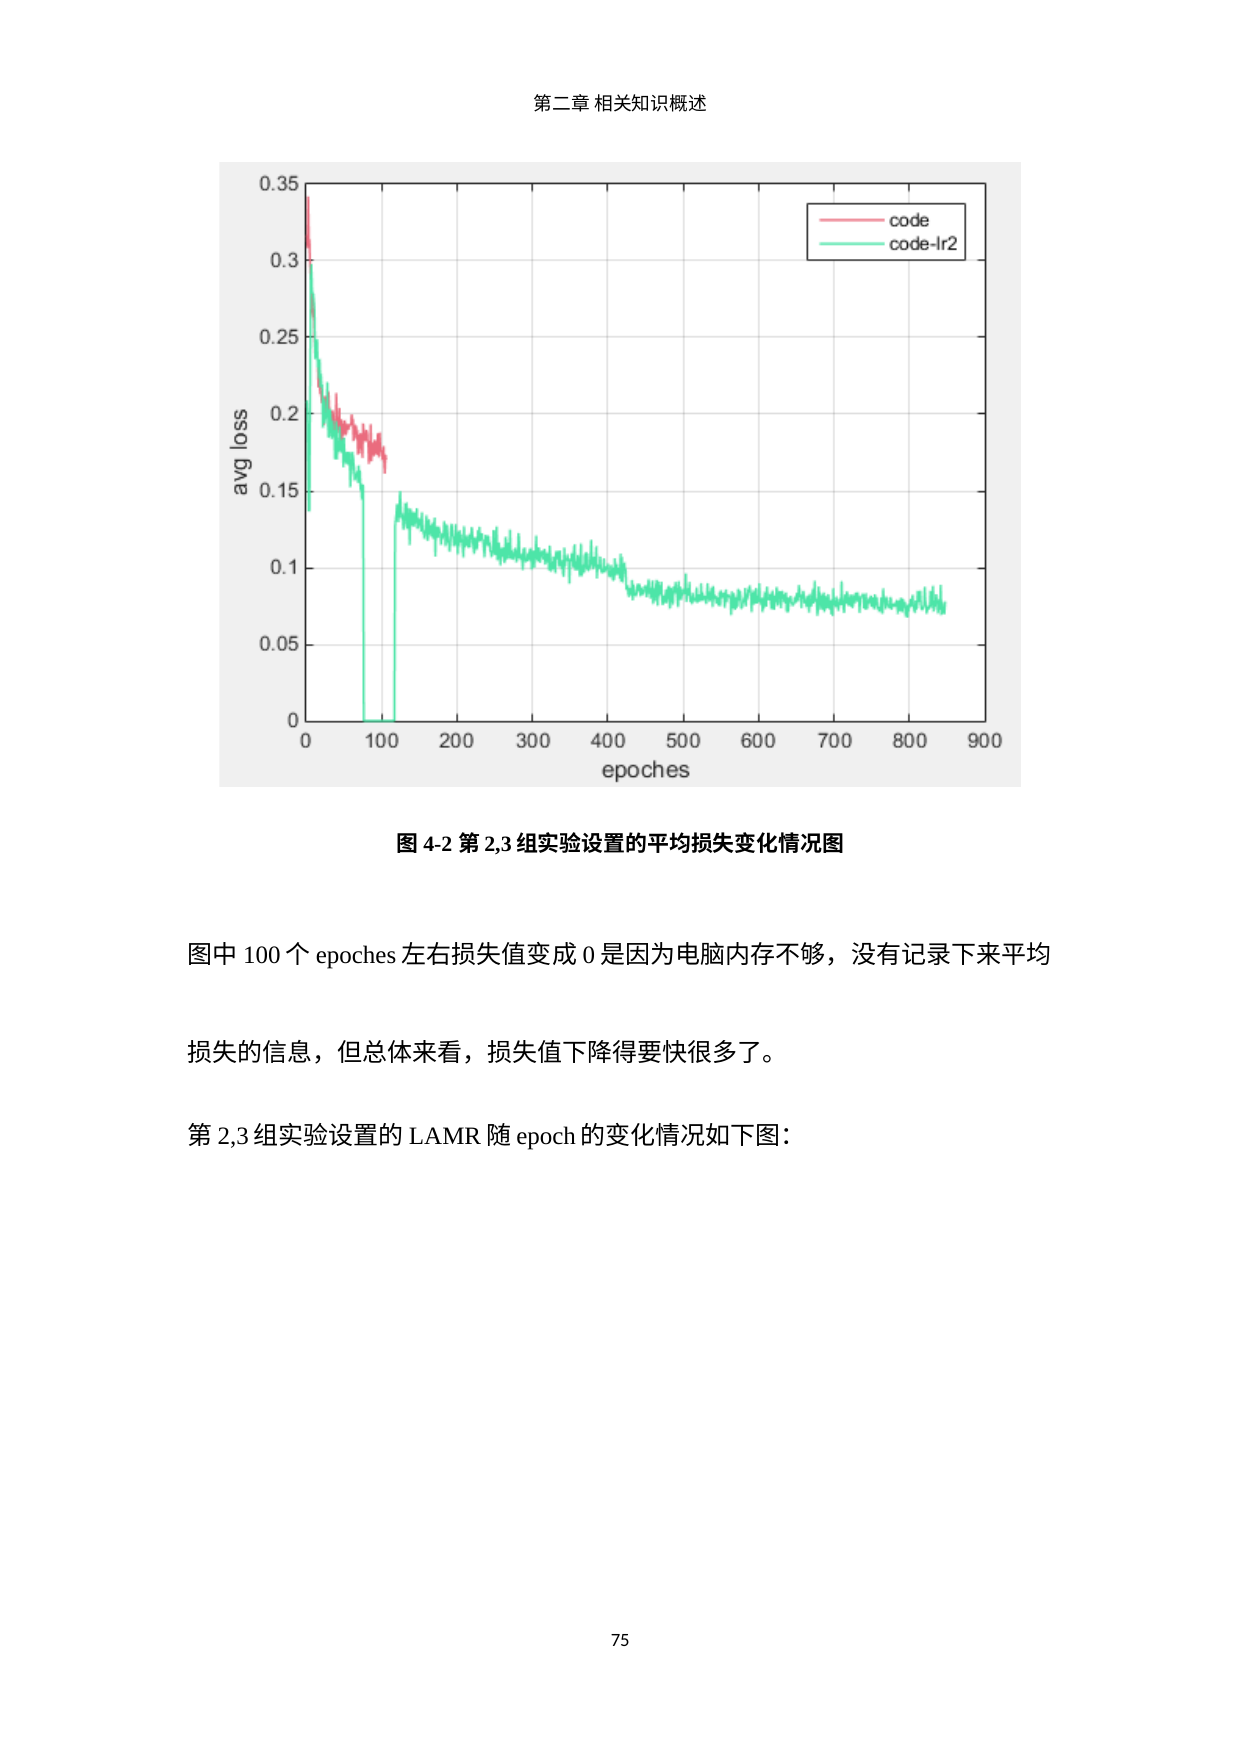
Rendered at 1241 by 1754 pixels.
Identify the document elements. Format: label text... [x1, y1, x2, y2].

text 图中100个epoches左右损失值变成0是因为电脑内存不够，没有记录下来平均损失的信息，但总体来看，损失值下降得要快很多了。 [187, 921, 1053, 1083]
text 图 4-2 第2,3组实验设置的平均损失变化情况图 [187, 825, 1053, 858]
picture [219, 162, 1021, 787]
text 第2,3组实验设置的LAMR随epoch的变化情况如下图： [187, 1101, 1053, 1166]
